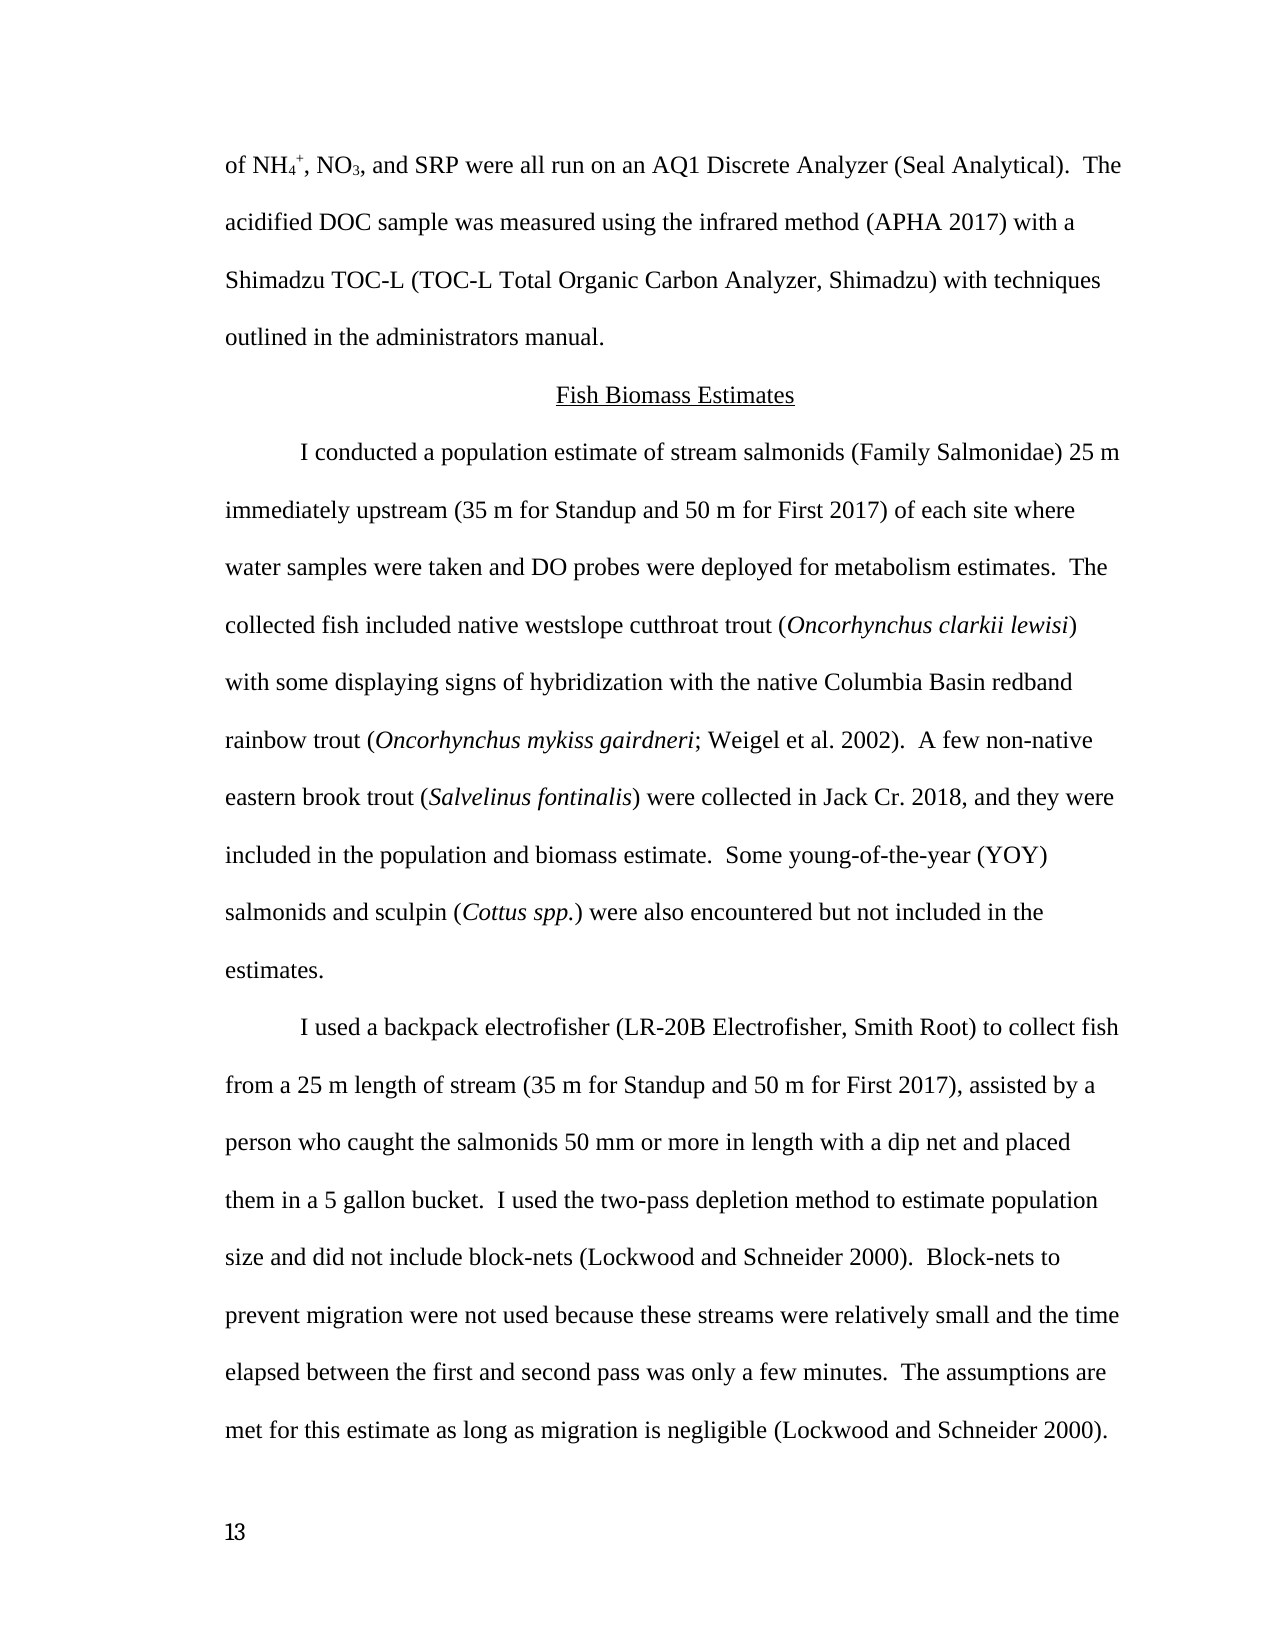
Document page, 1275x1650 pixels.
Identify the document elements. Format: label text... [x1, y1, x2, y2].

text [225, 150, 1125, 351]
text Fish Biomass Estimates [225, 380, 1125, 409]
text I conducted a population estimate of stream salmonids (Family Salmonidae) 25 m immediately upstream (35 m for Standup and 50 m for First 2017) of each site where water samples were taken and DO probes were deployed for metabolism estimates. The collected fish included native westslope cutthroat trout (Oncorhynchus clarkii lewisi) with some displaying signs of hybridization with the native Columbia Basin redband rainbow trout (Oncorhynchus mykiss gairdneri; Weigel et al. 2002). A few non-native eastern brook trout (Salvelinus fontinalis) were collected in Jack Cr. 2018, and they were included in the population and biomass estimate. Some young-of-the-year (YOY) salmonids and sculpin (Cottus spp.) were also encountered but not included in the estimates. [225, 437, 1125, 984]
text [225, 1012, 1125, 1444]
